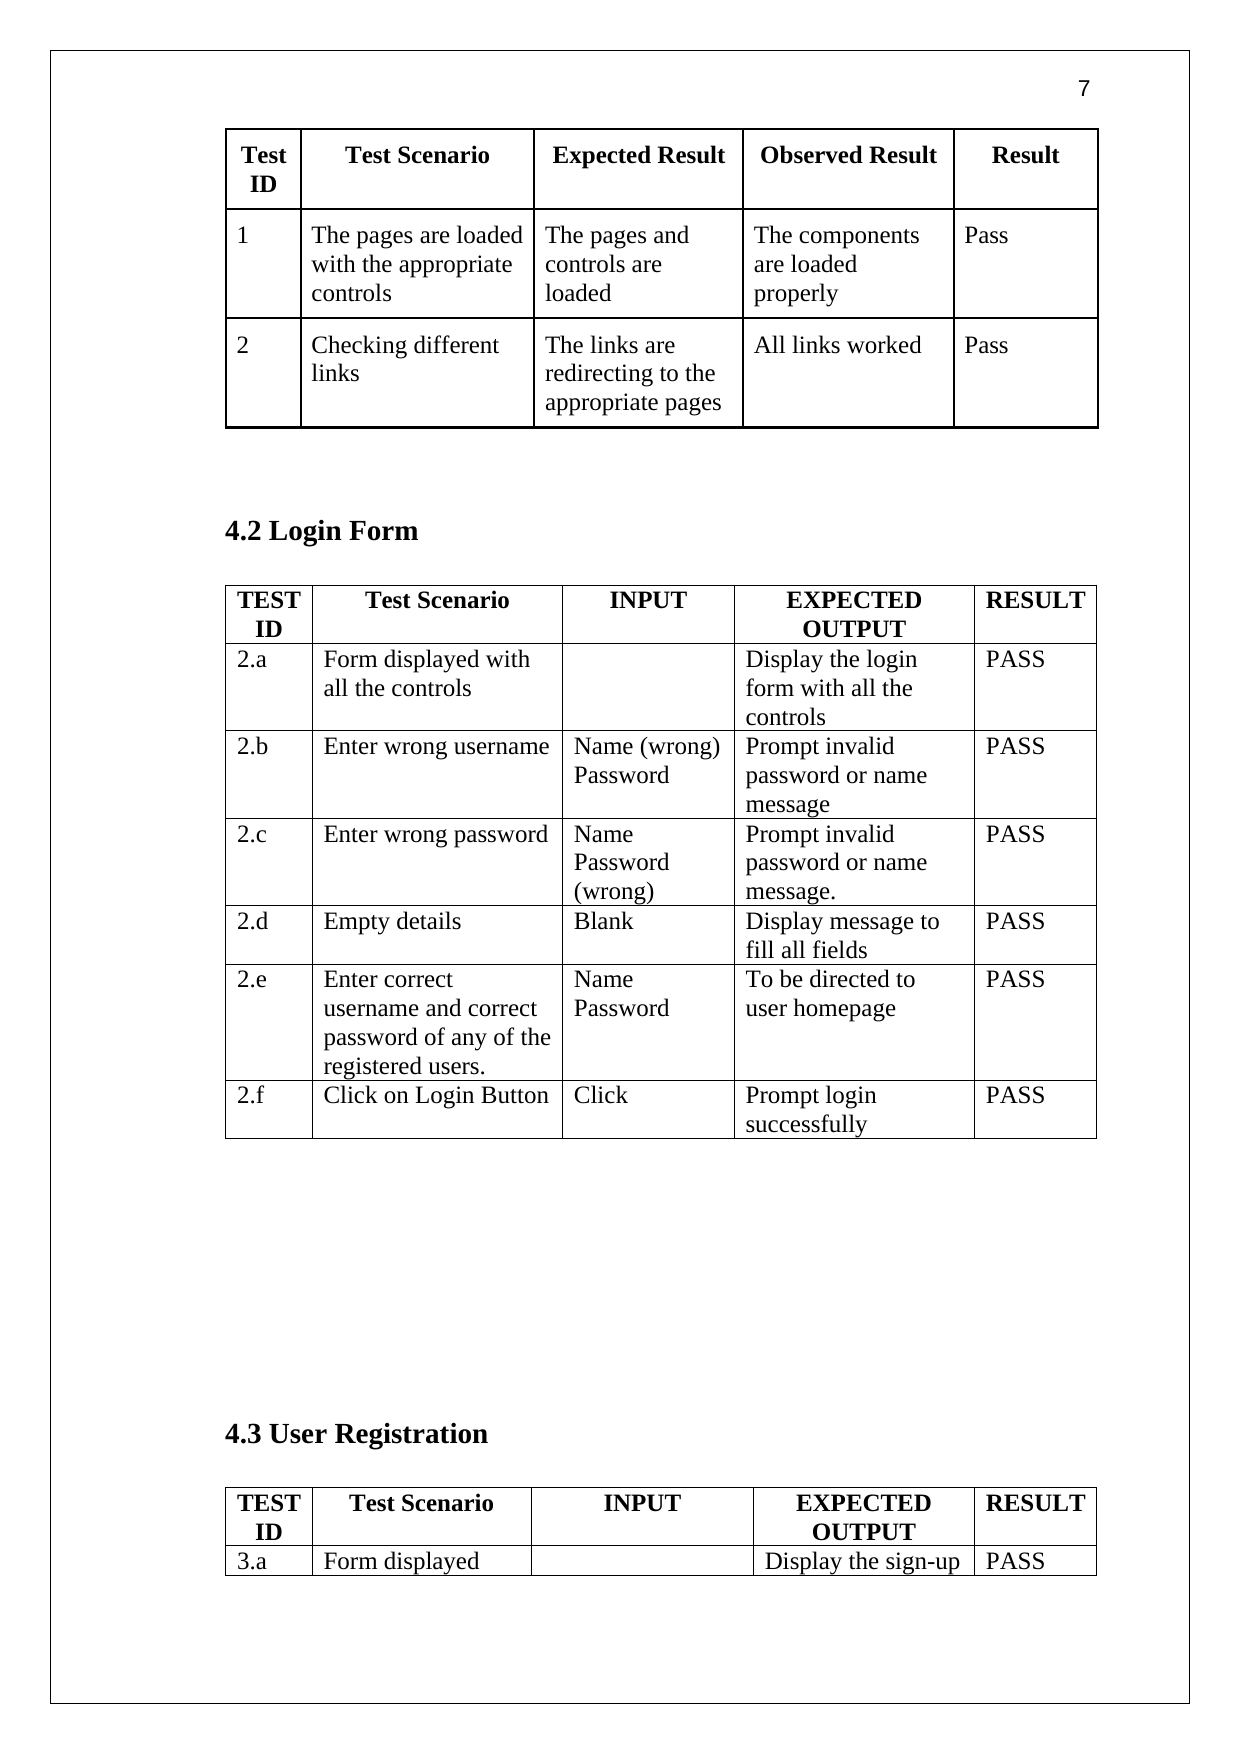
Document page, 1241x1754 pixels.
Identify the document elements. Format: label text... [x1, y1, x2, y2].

text 4.3 User Registration [225, 1416, 1090, 1449]
table_cell To be directed to user homepage [735, 965, 974, 1079]
table_cell 2.e [226, 965, 312, 1079]
table_cell 2.a [226, 644, 312, 730]
table_cell The links are redirecting to the appropriate pages [535, 319, 742, 426]
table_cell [313, 1546, 531, 1575]
table_cell 2.c [226, 819, 312, 905]
table_cell 2.d [226, 906, 312, 963]
table_cell Prompt invalid password or name message [735, 731, 974, 818]
table_cell Form displayed with all the controls [313, 644, 562, 730]
table_cell Display message to fill all fields [735, 906, 974, 963]
table_header RESULT [975, 586, 1096, 643]
table_cell Display the login form with all the controls [735, 644, 974, 730]
table_cell Click on Login Button [313, 1081, 562, 1138]
table_cell 1 [227, 210, 300, 317]
table_cell Pass [955, 319, 1097, 426]
table_cell PASS [975, 731, 1096, 818]
table_cell 2 [227, 319, 300, 426]
table_cell Prompt invalid password or name message. [735, 819, 974, 905]
table_header EXPECTED OUTPUT [735, 586, 974, 643]
table_cell [532, 1546, 753, 1575]
table_cell Pass [955, 210, 1097, 317]
table_cell Empty details [313, 906, 562, 963]
table_cell PASS [975, 819, 1096, 905]
table_header Result [955, 130, 1097, 208]
table_cell Prompt login successfully [735, 1081, 974, 1138]
table_header Observed Result [744, 130, 953, 208]
table_cell PASS [975, 644, 1096, 730]
table_header TEST ID [226, 1488, 312, 1545]
table_cell The pages are loaded with the appropriate controls [302, 210, 533, 317]
table_cell The components are loaded properly [744, 210, 953, 317]
table_cell PASS [975, 965, 1096, 1079]
table_cell Click [563, 1081, 734, 1138]
table_header Test Scenario [313, 586, 562, 643]
table_cell Blank [563, 906, 734, 963]
table_cell Enter wrong username [313, 731, 562, 818]
table_cell 3.a [226, 1546, 312, 1575]
table_header Expected Result [535, 130, 742, 208]
table_header INPUT [532, 1488, 753, 1545]
table_cell [563, 644, 734, 730]
table_cell Checking different links [302, 319, 533, 426]
table_cell Name Password [563, 965, 734, 1079]
table_cell The pages and controls are loaded [535, 210, 742, 317]
table_header INPUT [563, 586, 734, 643]
table_cell All links worked [744, 319, 953, 426]
table_cell Name (wrong) Password [563, 731, 734, 818]
table_cell Name Password (wrong) [563, 819, 734, 905]
table_header Test Scenario [313, 1488, 531, 1545]
table_header EXPECTED OUTPUT [754, 1488, 974, 1545]
table_cell PASS [975, 1081, 1096, 1138]
table_cell 2.f [226, 1081, 312, 1138]
table_cell Enter wrong password [313, 819, 562, 905]
table_header TEST ID [226, 586, 312, 643]
table_header RESULT [975, 1488, 1096, 1545]
table_cell PASS [975, 906, 1096, 963]
table_header Test Scenario [302, 130, 533, 208]
table_cell 2.b [226, 731, 312, 818]
text 4.2 Login Form [225, 513, 1090, 547]
table_header Test ID [227, 130, 300, 208]
table_cell PASS [975, 1546, 1096, 1575]
table_cell Enter correct username and correct password of any of the registered users. [313, 965, 562, 1079]
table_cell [754, 1546, 974, 1575]
